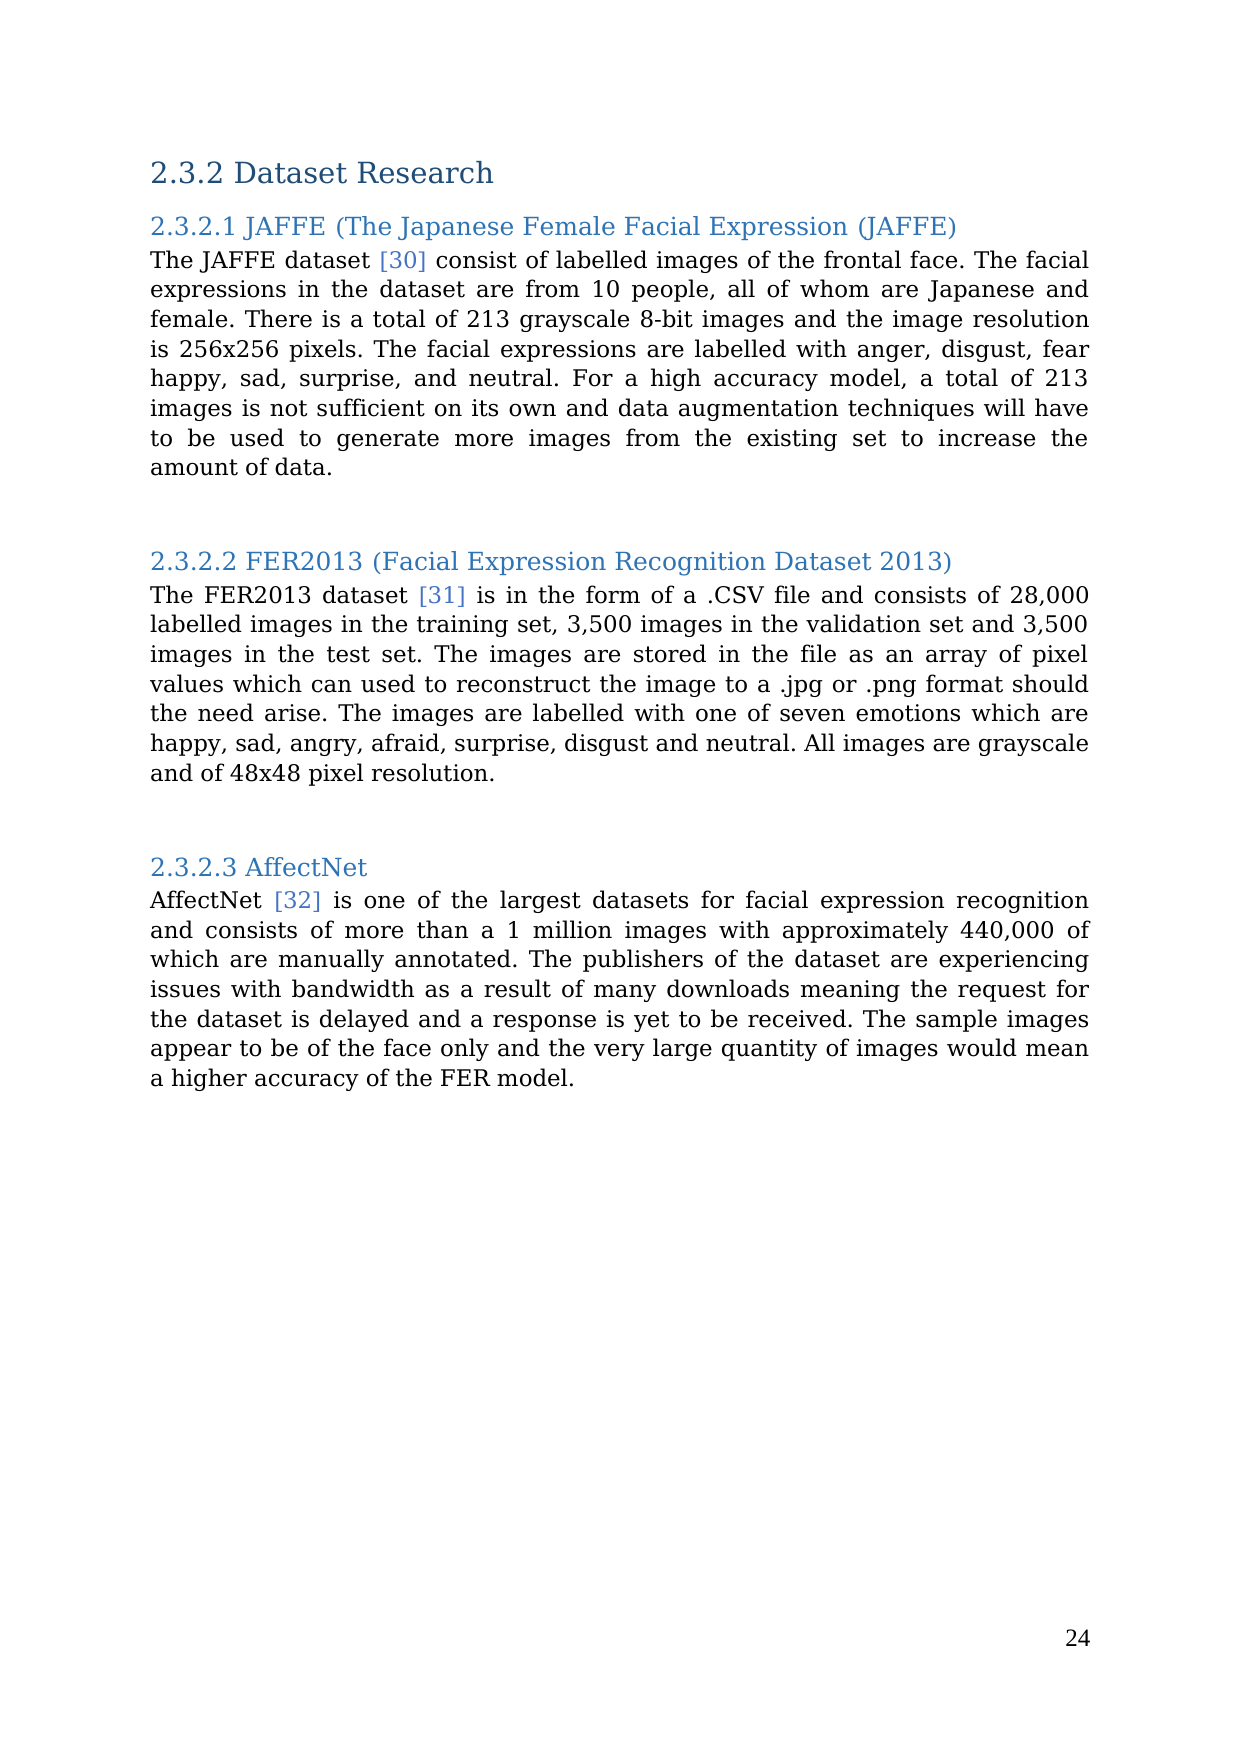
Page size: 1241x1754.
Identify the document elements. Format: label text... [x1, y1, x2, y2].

subtitle 2.3.2.2 FER2013 (Facial Expression Recognition Dataset 2013) [150, 546, 1090, 576]
subtitle 2.3.2.3 AffectNet [150, 851, 1090, 881]
text The JAFFE dataset [30] consist of labelled images of the frontal face. The facial expressions in the dataset are from 10 people, all of whom are Japanese and female. There is a total of 213 grayscale 8-bit images and the image resolution is 256x256 pixels. The facial expressions are labelled with anger, disgust, fear happy, sad, surprise, and neutral. For a high accuracy model, a total of 213 images is not sufficient on its own and data augmentation techniques will have to be used to generate more images from the existing set to increase the amount of data. [150, 245, 1090, 481]
subtitle 2.3.2.1 JAFFE (The Japanese Female Facial Expression (JAFFE) [150, 211, 1090, 241]
subtitle 2.3.2 Dataset Research [150, 154, 1090, 189]
text AffectNet [32] is one of the largest datasets for facial expression recognition and consists of more than a 1 million images with approximately 440,000 of which are manually annotated. The publishers of the dataset are experiencing issues with bandwidth as a result of many downloads meaning the request for the dataset is delayed and a response is yet to be received. The sample images appear to be of the face only and the very large quantity of images would mean a higher accuracy of the FER model. [150, 886, 1090, 1091]
text The FER2013 dataset [31] is in the form of a .CSV file and consists of 28,000 labelled images in the training set, 3,500 images in the validation set and 3,500 images in the test set. The images are stored in the file as an array of pixel values which can used to reconstruct the image to a .jpg or .png format should the need arise. The images are labelled with one of seven emotions which are happy, sad, angry, afraid, surprise, disgust and neutral. All images are grayscale and of 48x48 pixel resolution. [150, 580, 1090, 786]
